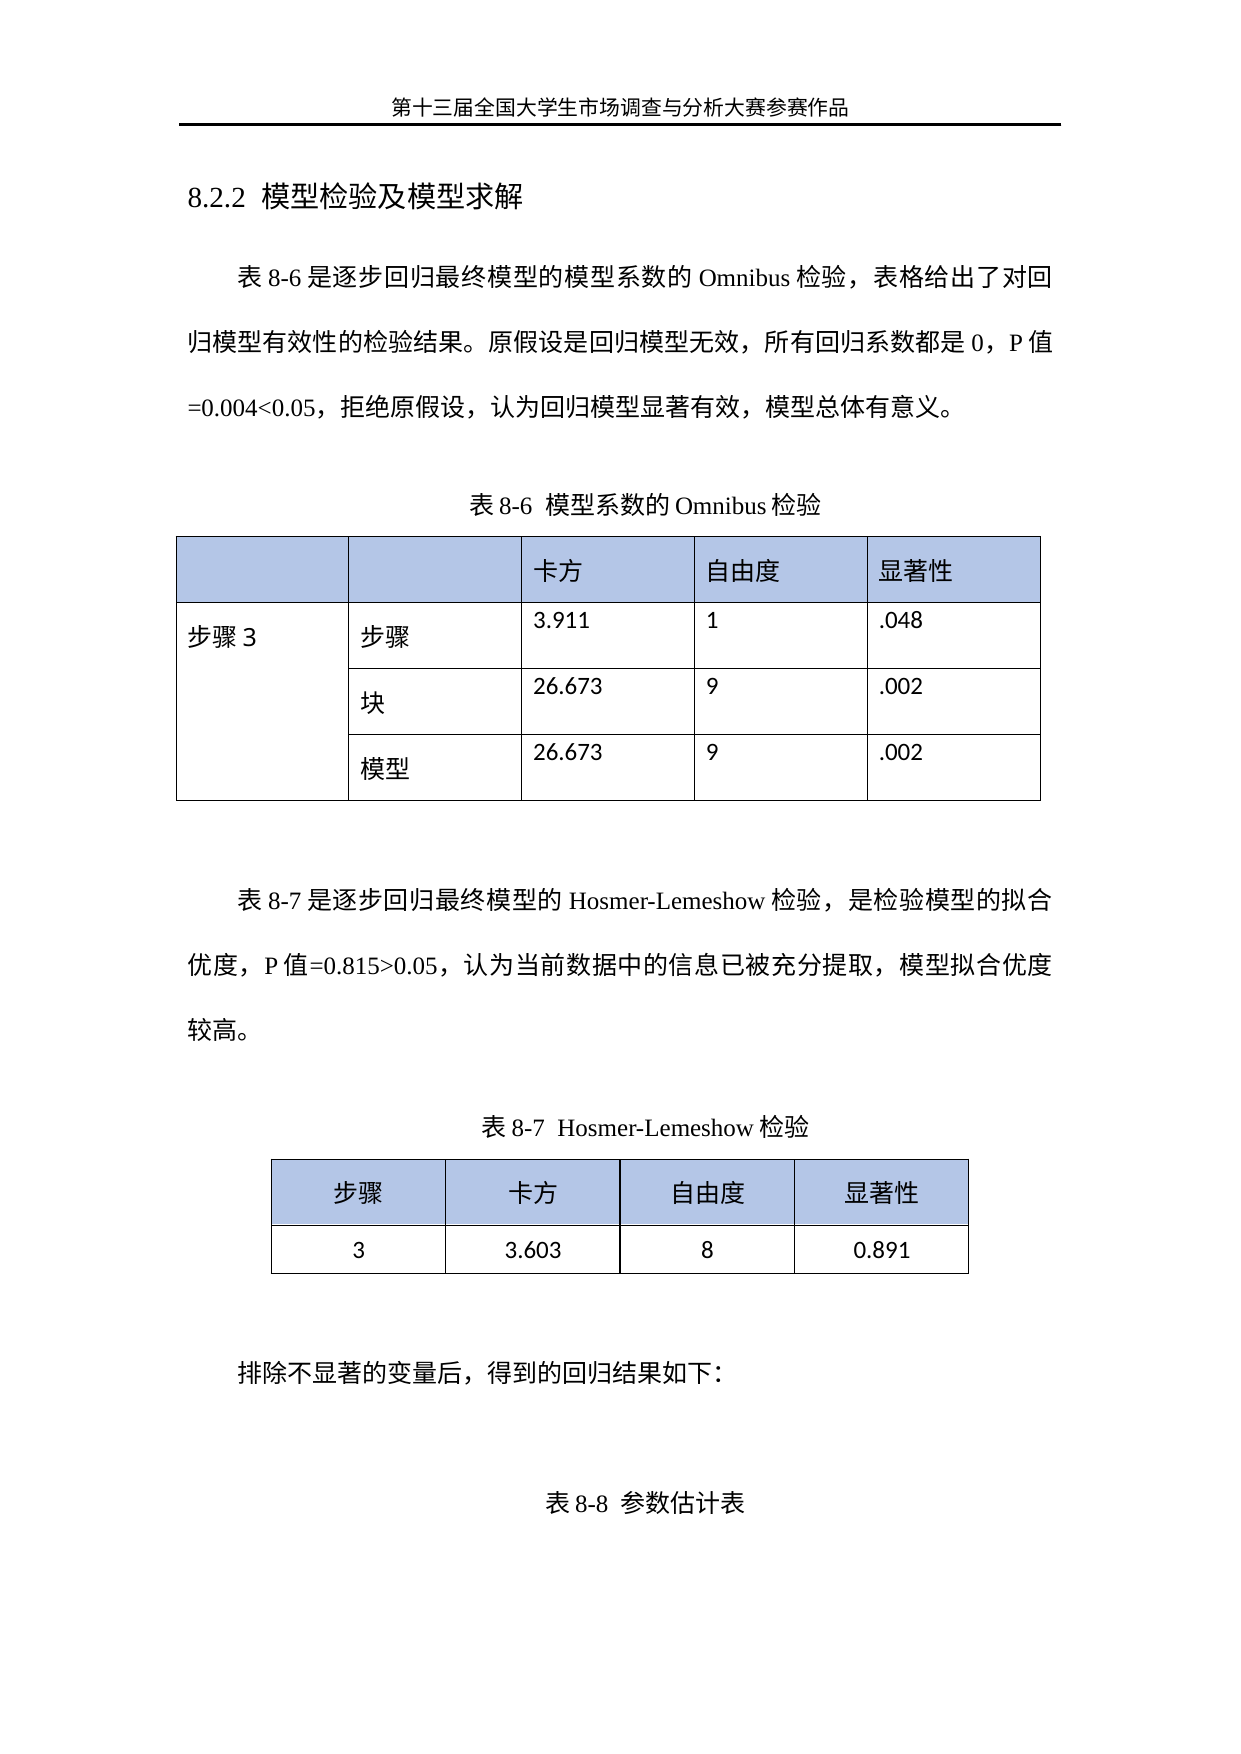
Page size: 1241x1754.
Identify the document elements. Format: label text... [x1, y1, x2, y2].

subtitle 模型检验及模型求解 [187, 162, 1053, 227]
table_cell 块 [349, 669, 521, 734]
table_cell .048 [868, 603, 1040, 668]
table_header 卡方 [446, 1160, 619, 1224]
table_cell .002 [868, 735, 1040, 800]
text 表8-6是逐步回归最终模型的模型系数的Omnibus检验，表格给出了对回归模型有效性的检验结果。原假设是回归模型无效，所有回归系数都是0，P值=0.004<0.05，拒绝原假设，认为回归模型显著有效，模型总体有意义。 [187, 243, 1053, 438]
table_header [177, 537, 348, 602]
table_cell 9 [695, 735, 867, 800]
table_header 显著性 [868, 537, 1040, 602]
table_header [349, 537, 521, 602]
text 表8-7是逐步回归最终模型的Hosmer-Lemeshow检验，是检验模型的拟合优度，P值=0.815>0.05，认为当前数据中的信息已被充分提取，模型拟合优度较高。 [187, 866, 1053, 1061]
table_header 自由度 [621, 1160, 794, 1224]
table_cell 3.603 [446, 1226, 619, 1273]
table_cell 步骤3 [177, 603, 348, 800]
table_header 显著性 [795, 1160, 968, 1224]
text 排除不显著的变量后，得到的回归结果如下： [187, 1339, 1053, 1404]
table_cell 1 [695, 603, 867, 668]
table_cell .002 [868, 669, 1040, 734]
text 表8-8 参数估计表 [187, 1469, 1053, 1534]
table_cell 3.911 [522, 603, 694, 668]
table_cell 模型 [349, 735, 521, 800]
table_header 自由度 [695, 537, 867, 602]
table_cell 0.891 [795, 1226, 968, 1273]
text 表8-6 模型系数的Omnibus检验 [187, 471, 1053, 536]
table_header 步骤 [272, 1160, 445, 1224]
table_cell 9 [695, 669, 867, 734]
table_cell 步骤 [349, 603, 521, 668]
text 表8-7 Hosmer-Lemeshow检验 [187, 1093, 1053, 1158]
table_header 卡方 [522, 537, 694, 602]
table_cell 3 [272, 1226, 445, 1273]
table_cell 26.673 [522, 735, 694, 800]
table_cell 8 [621, 1226, 794, 1273]
table_cell 26.673 [522, 669, 694, 734]
